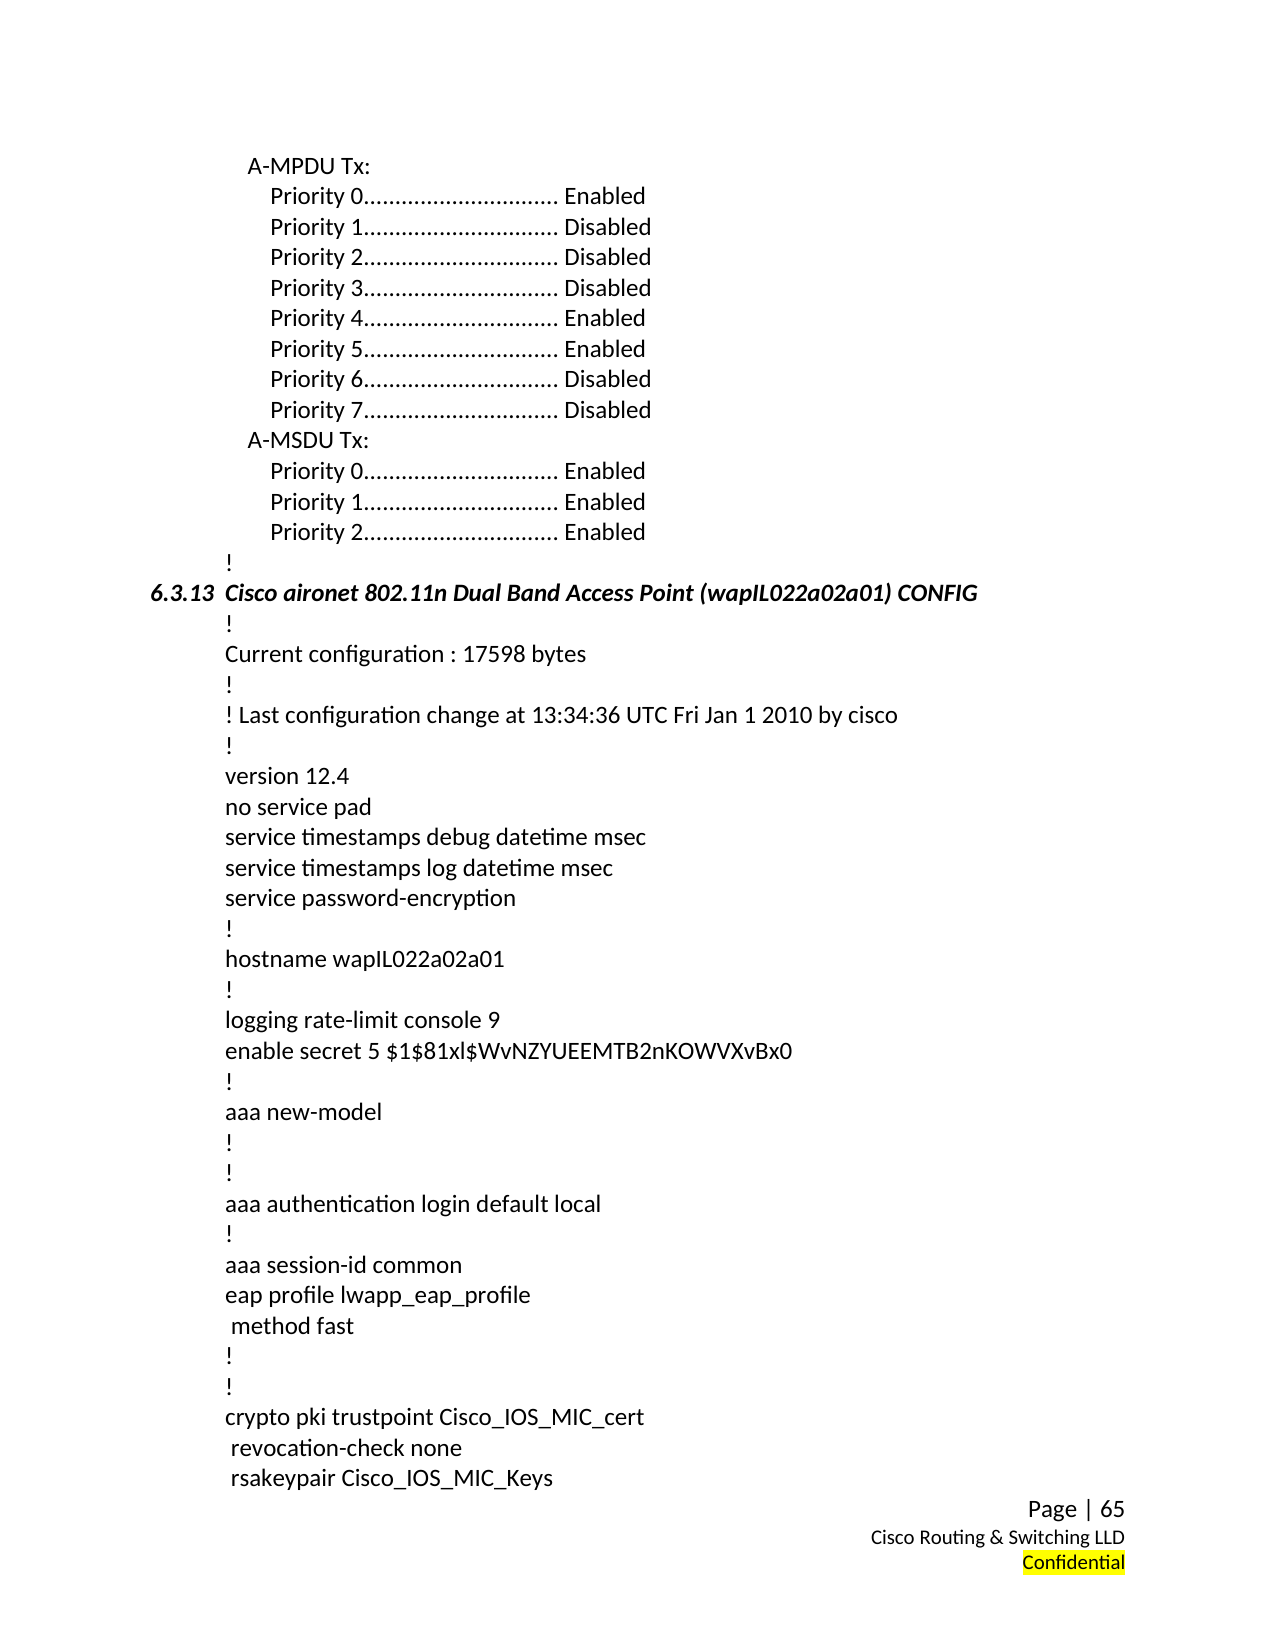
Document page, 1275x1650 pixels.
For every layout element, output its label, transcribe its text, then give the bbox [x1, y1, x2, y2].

text Priority 1............................... Enabled [225, 486, 1125, 516]
text aaa session-id common [225, 1249, 1125, 1279]
text Priority 6............................... Disabled [225, 364, 1125, 394]
text Priority 5............................... Enabled [225, 333, 1125, 364]
text version 12.4 [225, 760, 1125, 791]
text hostname wapIL022a02a01 [225, 943, 1125, 974]
text ! [225, 1340, 1125, 1371]
text service timestamps debug datetime msec [225, 821, 1125, 852]
text no service pad [225, 791, 1125, 821]
text ! [225, 547, 1125, 577]
text eap profile lwapp_eap_profile [225, 1279, 1125, 1310]
text ! [225, 730, 1125, 760]
text service password-encryption [225, 882, 1125, 913]
text Priority 4............................... Enabled [225, 303, 1125, 333]
text ! [225, 1127, 1125, 1157]
text ! [225, 608, 1125, 638]
text logging rate-limit console 9 [225, 1004, 1125, 1035]
text ! [225, 913, 1125, 943]
text ! [225, 669, 1125, 699]
text Priority 0............................... Enabled [225, 181, 1125, 211]
text service timestamps log datetime msec [225, 852, 1125, 882]
text ! [225, 974, 1125, 1004]
text ! [225, 1371, 1125, 1401]
text Priority 2............................... Enabled [225, 516, 1125, 547]
text crypto pki trustpoint Cisco_IOS_MIC_cert [225, 1401, 1125, 1432]
text rsakeypair Cisco_IOS_MIC_Keys [225, 1462, 1125, 1493]
text revocation-check none [225, 1432, 1125, 1462]
text Priority 7............................... Disabled [225, 394, 1125, 425]
text Priority 2............................... Disabled [225, 242, 1125, 272]
text method fast [225, 1310, 1125, 1340]
text aaa authentication login default local [225, 1188, 1125, 1218]
text Priority 0............................... Enabled [225, 455, 1125, 486]
text Priority 1............................... Disabled [225, 211, 1125, 242]
text enable secret 5 $1$81xl$WvNZYUEEMTB2nKOWVXvBx0 [225, 1035, 1125, 1066]
text ! [225, 1218, 1125, 1249]
text ! Last configuration change at 13:34:36 UTC Fri Jan 1 2010 by cisco [225, 699, 1125, 730]
text A-MPDU Tx: [225, 150, 1125, 181]
text ! [225, 1066, 1125, 1096]
text ! [225, 1157, 1125, 1188]
subtitle Cisco aironet 802.11n Dual Band Access Point (wapIL022a02a01) CONFIG [150, 577, 1125, 608]
text Current configuration : 17598 bytes [225, 638, 1125, 669]
text Priority 3............................... Disabled [225, 272, 1125, 303]
text aaa new-model [225, 1096, 1125, 1127]
text A-MSDU Tx: [225, 425, 1125, 455]
